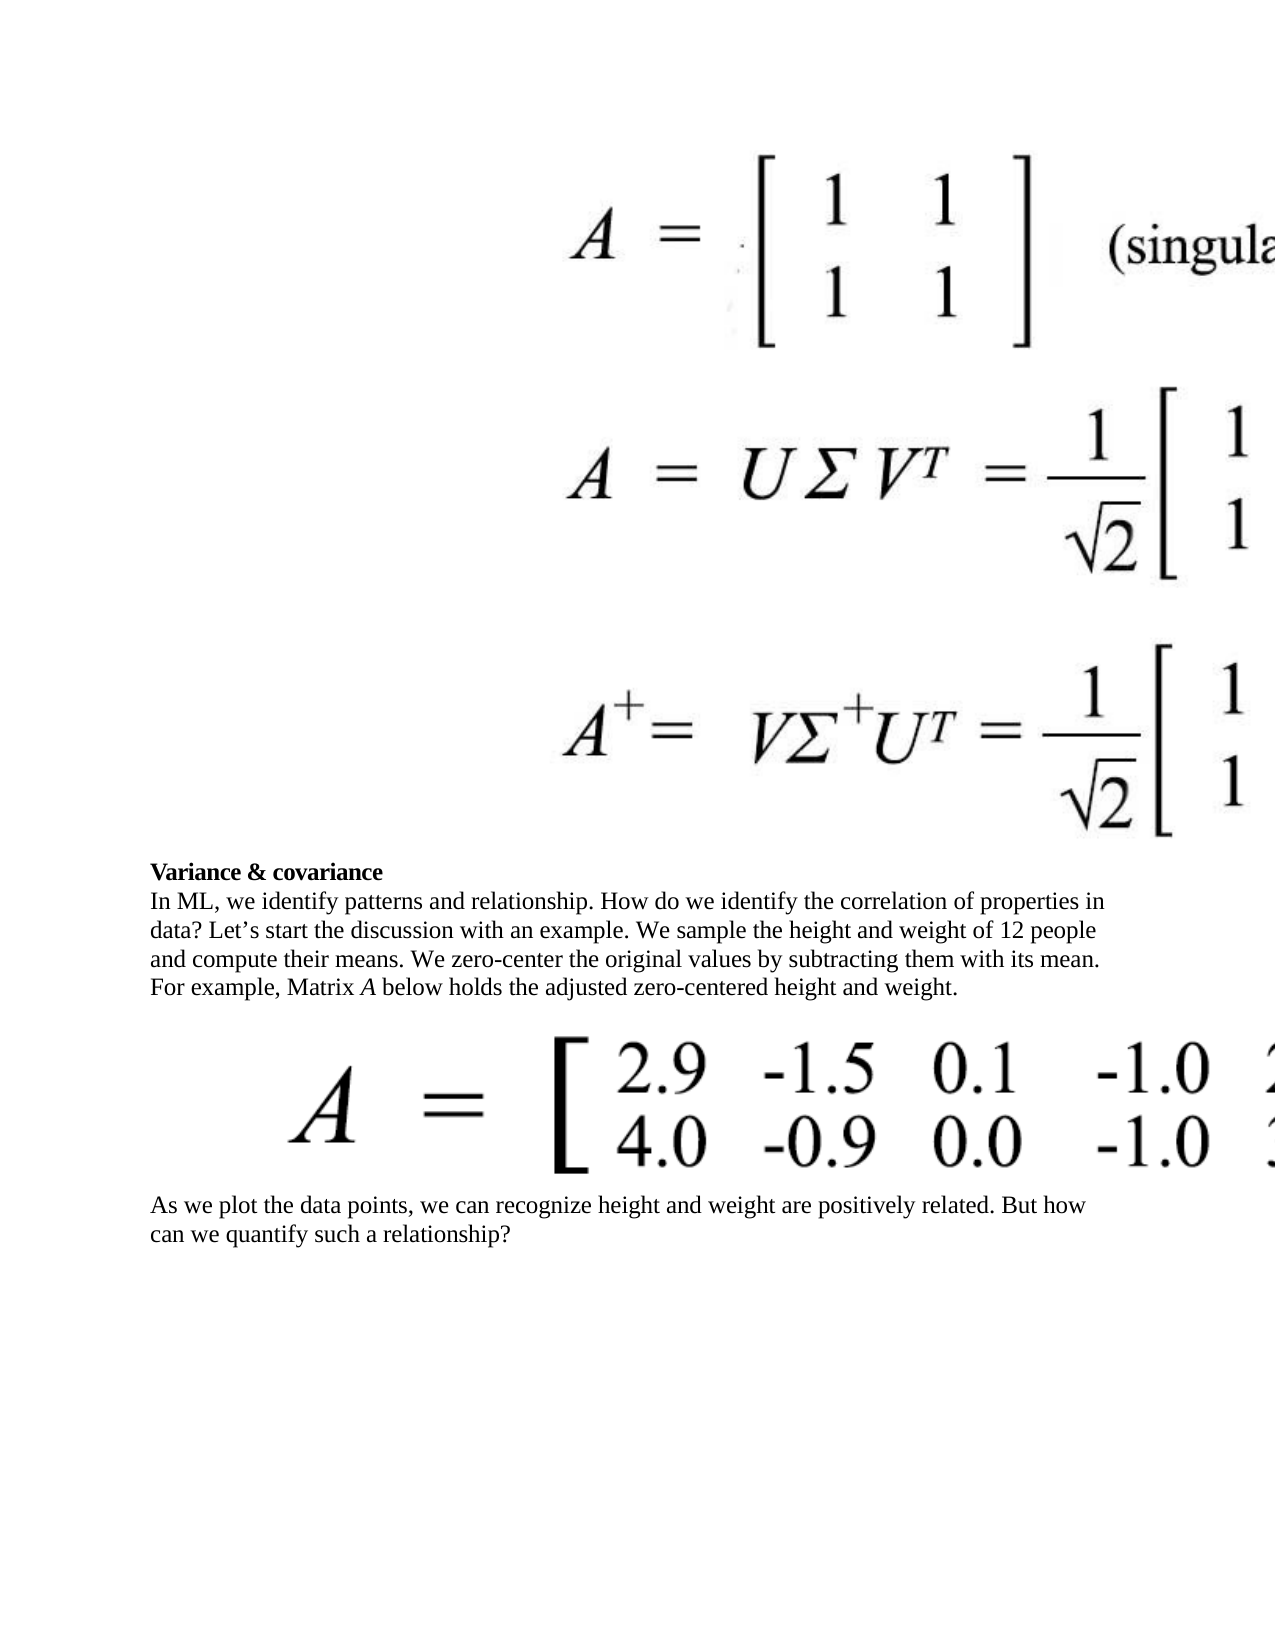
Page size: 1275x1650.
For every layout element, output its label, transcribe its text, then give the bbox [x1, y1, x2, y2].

text As we plot the data points, we can recognize height and weight are positively related. But how can we quantify such a relationship? [150, 1190, 1125, 1248]
subtitle Variance & covariance [150, 857, 1125, 886]
picture [150, 1032, 1275, 1188]
text In ML, we identify patterns and relationship. How do we identify the correlation of properties in data? Let’s start the discussion with an example. We sample the height and weight of 12 people and compute their means. We zero-center the original values by subtracting them with its mean. For example, Matrix A below holds the adjusted zero-centered height and weight. [150, 886, 1125, 1001]
picture [150, 150, 1275, 856]
